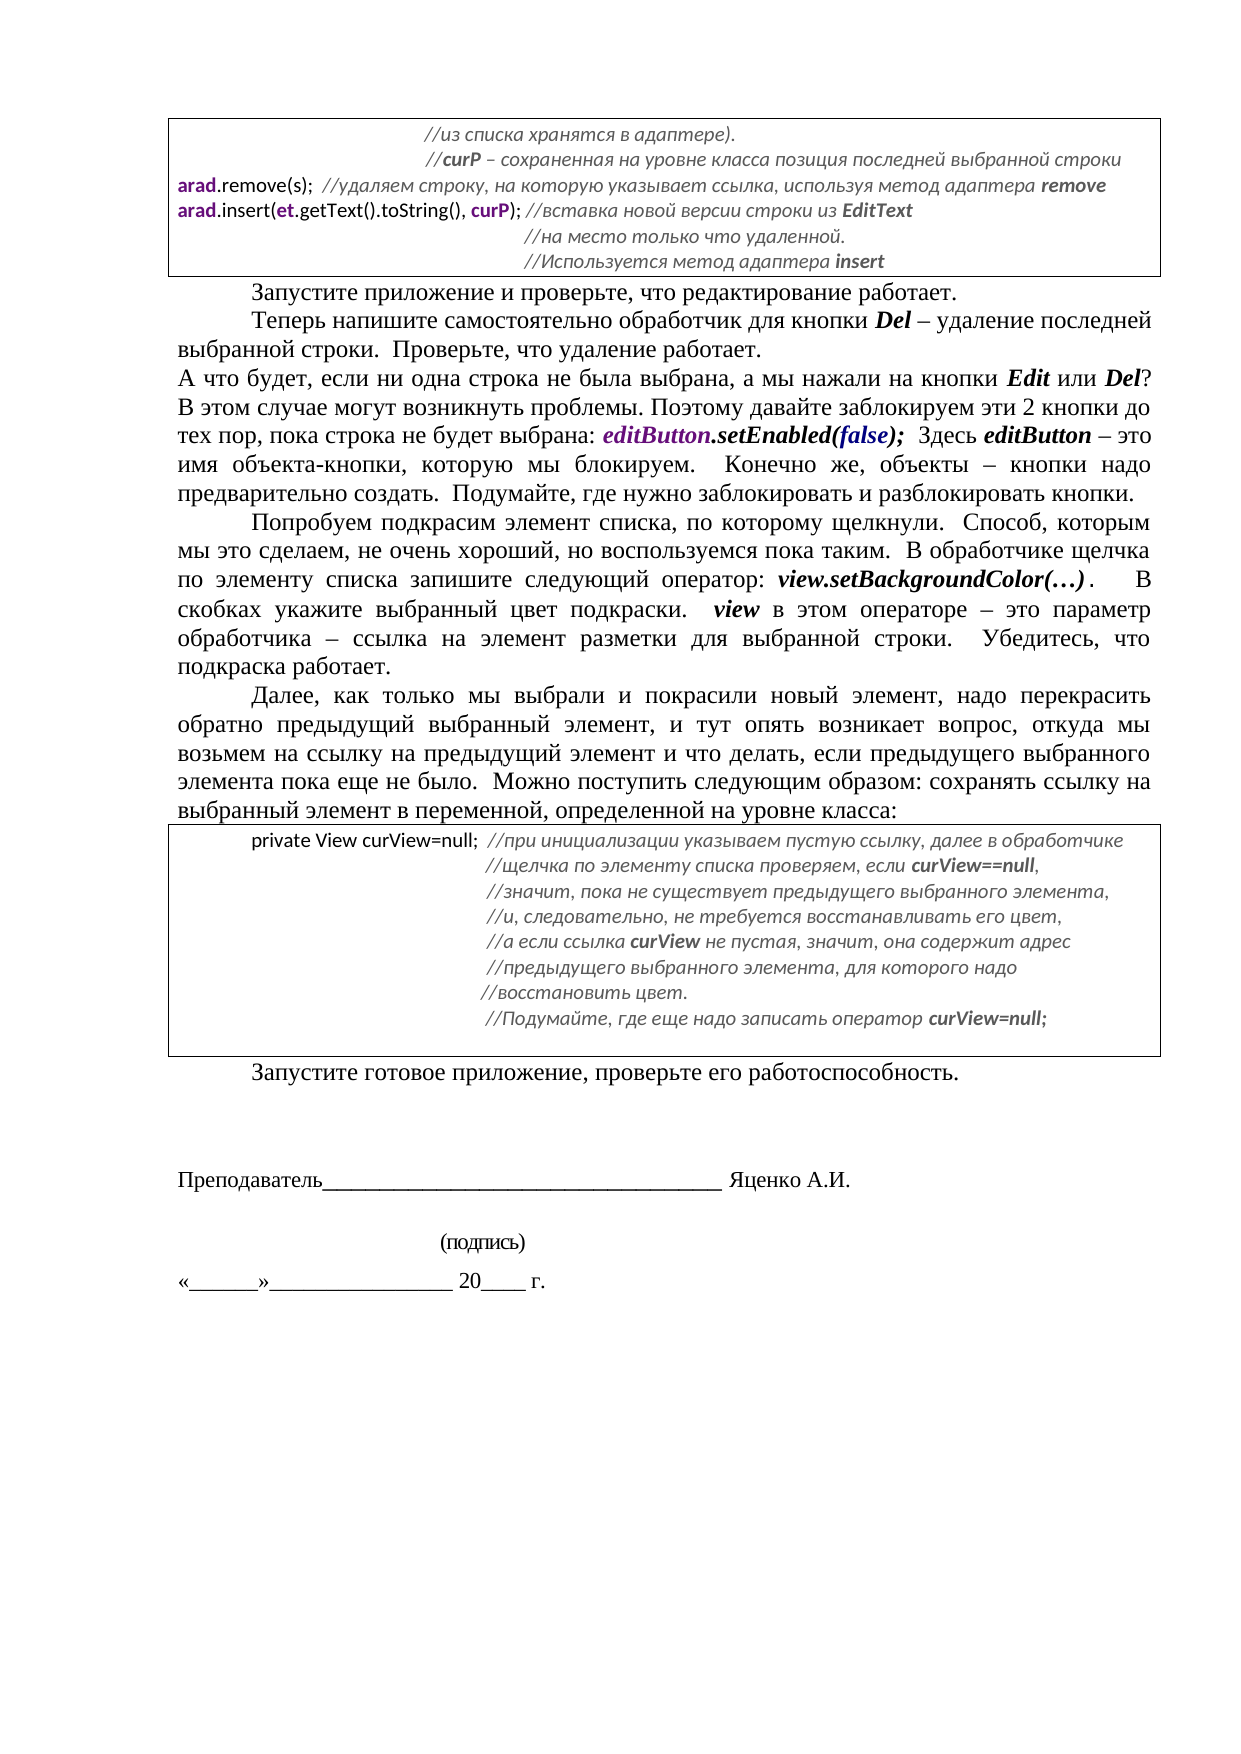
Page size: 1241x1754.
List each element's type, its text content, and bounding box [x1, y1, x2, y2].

text Запустите готовое приложение, проверьте его работоспособность. [177, 1057, 1152, 1086]
text //на место только что удаленной. [177, 223, 1152, 245]
text //curP – сохраненная на уровне класса позиция последней выбранной строки arad.remove(s); //удаляем строку, на которую указывает ссылка, используя метод адаптера remove arad.insert(et.getText().toString(), curP); //вставка новой версии строки из EditText [177, 147, 1152, 223]
text (подпись) «______»________________ 20____ г. [178, 1218, 864, 1296]
text Попробуем подкрасим элемент списка, по которому щелкнули. Способ, которым мы это сделаем, не очень хороший, но воспользуемся пока таким. В обработчике щелчка по элементу списка запишите следующий оператор: view.setBackgroundColor(…). В скобках укажите выбранный цвет подкраски. view в этом операторе – это параметр обработчика – ссылка на элемент разметки для выбранной строки. Убедитесь, что подкраска работает. [177, 507, 1152, 680]
text //предыдущего выбранного элемента, для которого надо [177, 954, 1152, 979]
text Теперь напишите самостоятельно обработчик для кнопки Del – удаление последней выбранной строки. Проверьте, что удаление работает. [177, 306, 1152, 363]
text //а если ссылка curView не пустая, значит, она содержит адрес [177, 929, 1152, 954]
text А что будет, если ни одна строка не была выбрана, а мы нажали на кнопки Edit или Del? В этом случае могут возникнуть проблемы. Поэтому давайте заблокируем эти 2 кнопки до тех пор, пока строка не будет выбрана: editButton.setEnabled(false); Здесь editButton – это имя объекта-кнопки, которую мы блокируем. Конечно же, объекты – кнопки надо предварительно создать. Подумайте, где нужно заблокировать и разблокировать кнопки. [177, 363, 1152, 507]
text Преподаватель Яценко А.И. [177, 1166, 1152, 1192]
text //восстановить цвет. [177, 979, 1152, 1005]
text //и, следовательно, не требуется восстанавливать его цвет, [177, 903, 1152, 929]
text //Используется метод адаптера insert [169, 245, 1160, 276]
text Далее, как только мы выбрали и покрасили новый элемент, надо перекрасить обратно предыдущий выбранный элемент, и тут опять возникает вопрос, откуда мы возьмем на ссылку на предыдущий элемент и что делать, если предыдущего выбранного элемента пока еще не было. Можно поступить следующим образом: сохранять ссылку на выбранный элемент в переменной, определенной на уровне класса: [177, 680, 1152, 824]
text private View curView=null; //при инициализации указываем пустую ссылку, далее в обработчике [169, 825, 1160, 852]
text //значит, пока не существует предыдущего выбранного элемента, [177, 878, 1152, 903]
text //Подумайте, где еще надо записать оператор curView=null; [177, 1005, 1152, 1027]
text Запустите приложение и проверьте, что редактирование работает. [177, 277, 1152, 306]
text //щелчка по элементу списка проверяем, если curView==null, [177, 852, 1152, 878]
text //из списка хранятся в адаптере). [169, 119, 1160, 147]
